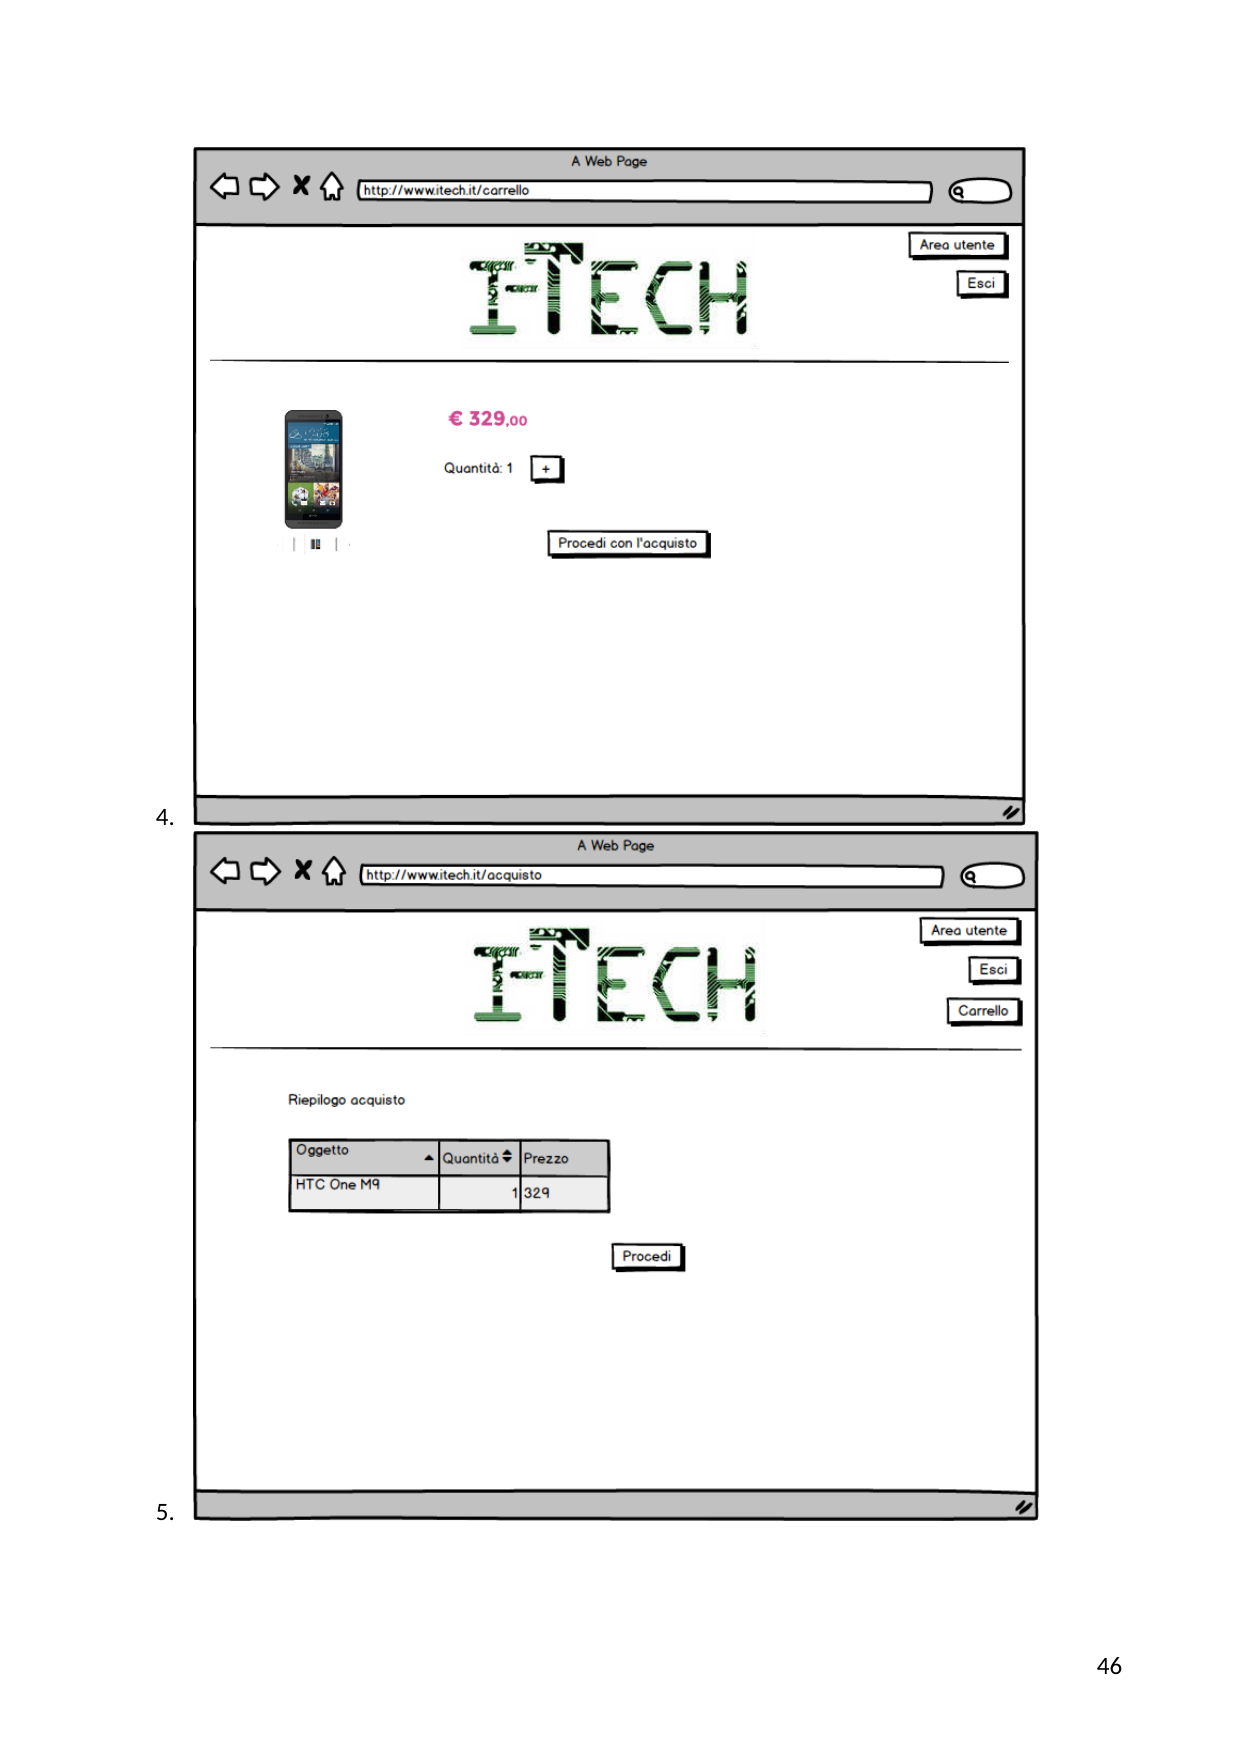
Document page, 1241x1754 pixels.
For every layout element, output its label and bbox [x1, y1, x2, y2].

picture [193, 147, 1026, 826]
picture [193, 831, 1039, 1521]
